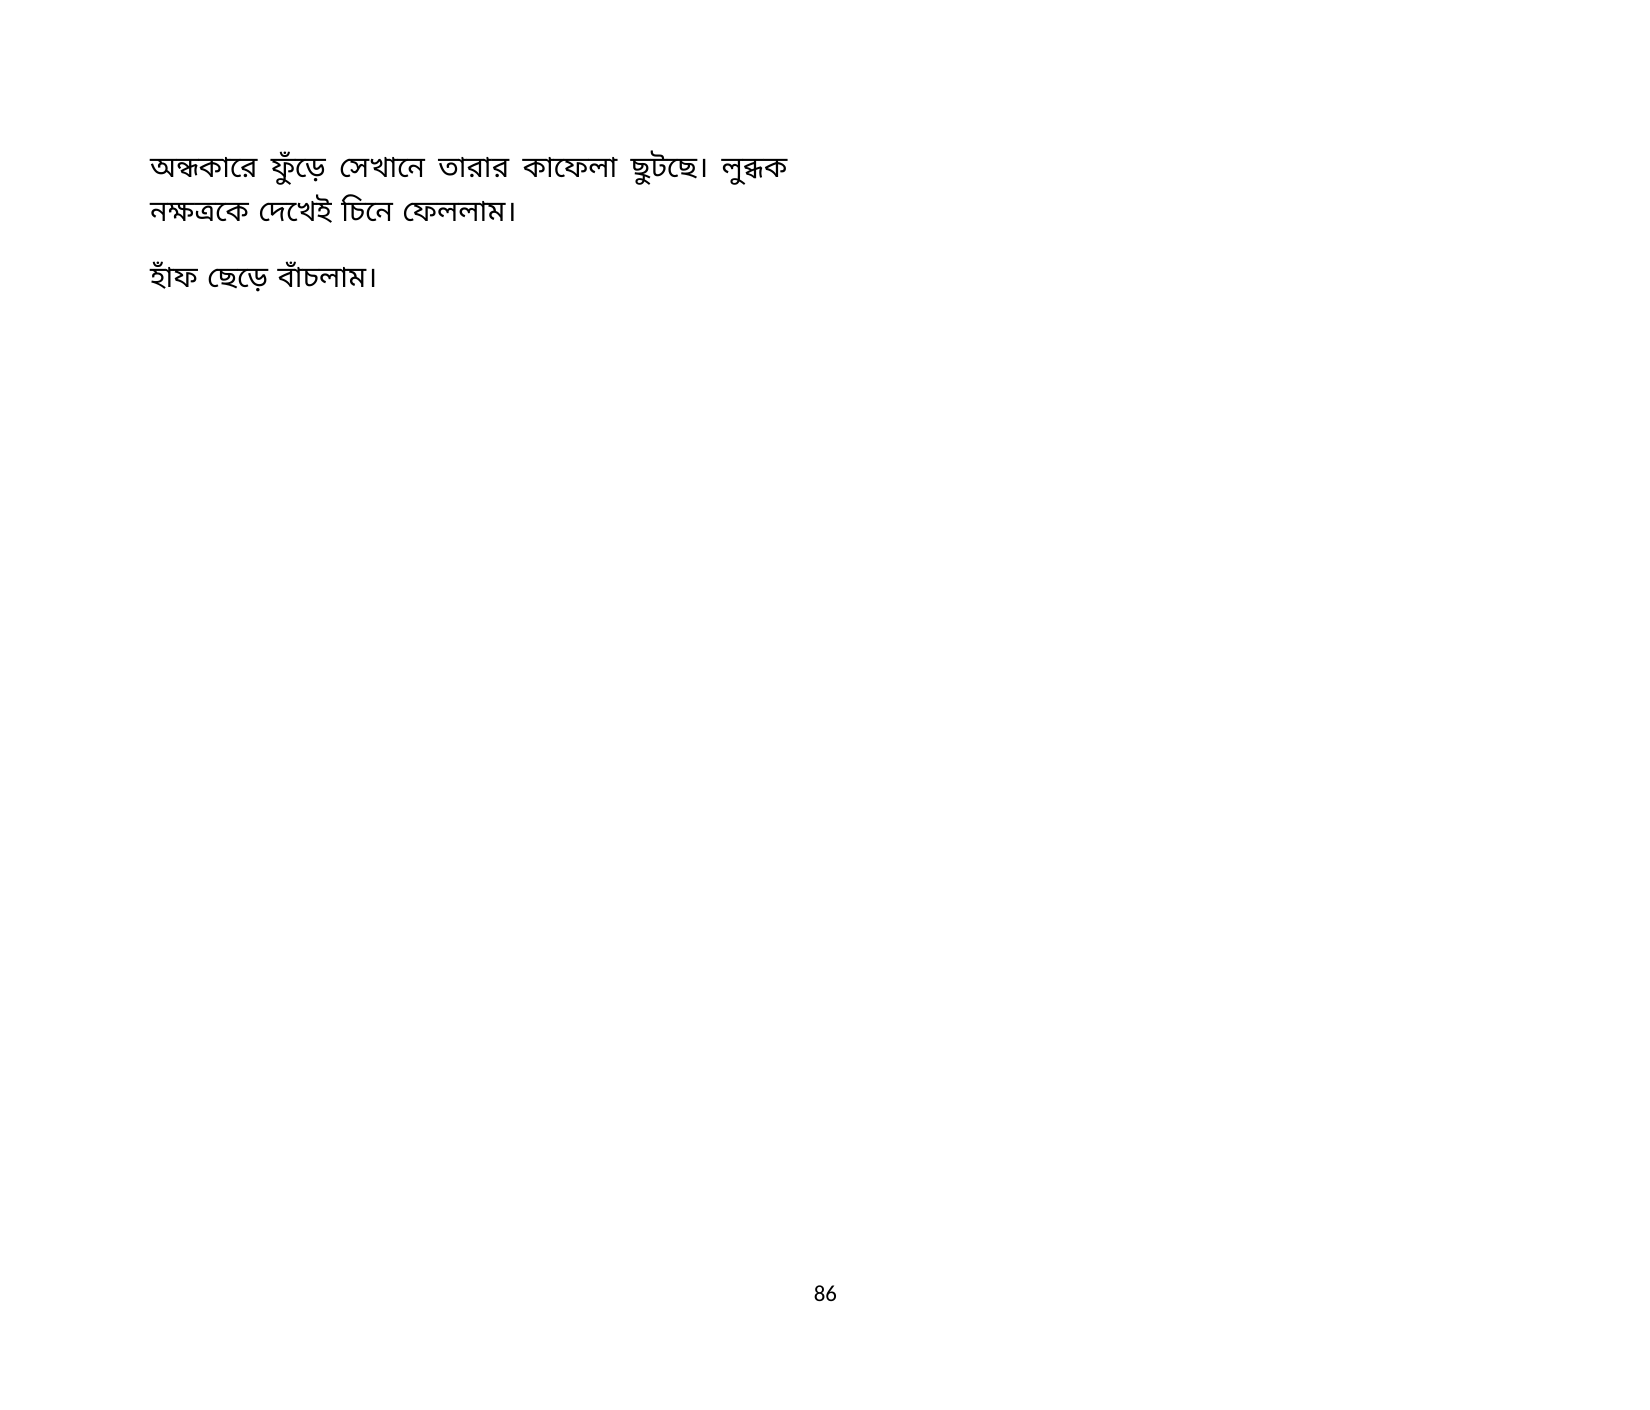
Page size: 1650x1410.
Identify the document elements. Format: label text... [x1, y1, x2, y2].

text হাঁফ ছেড়ে বাঁচলাম। [150, 260, 787, 299]
